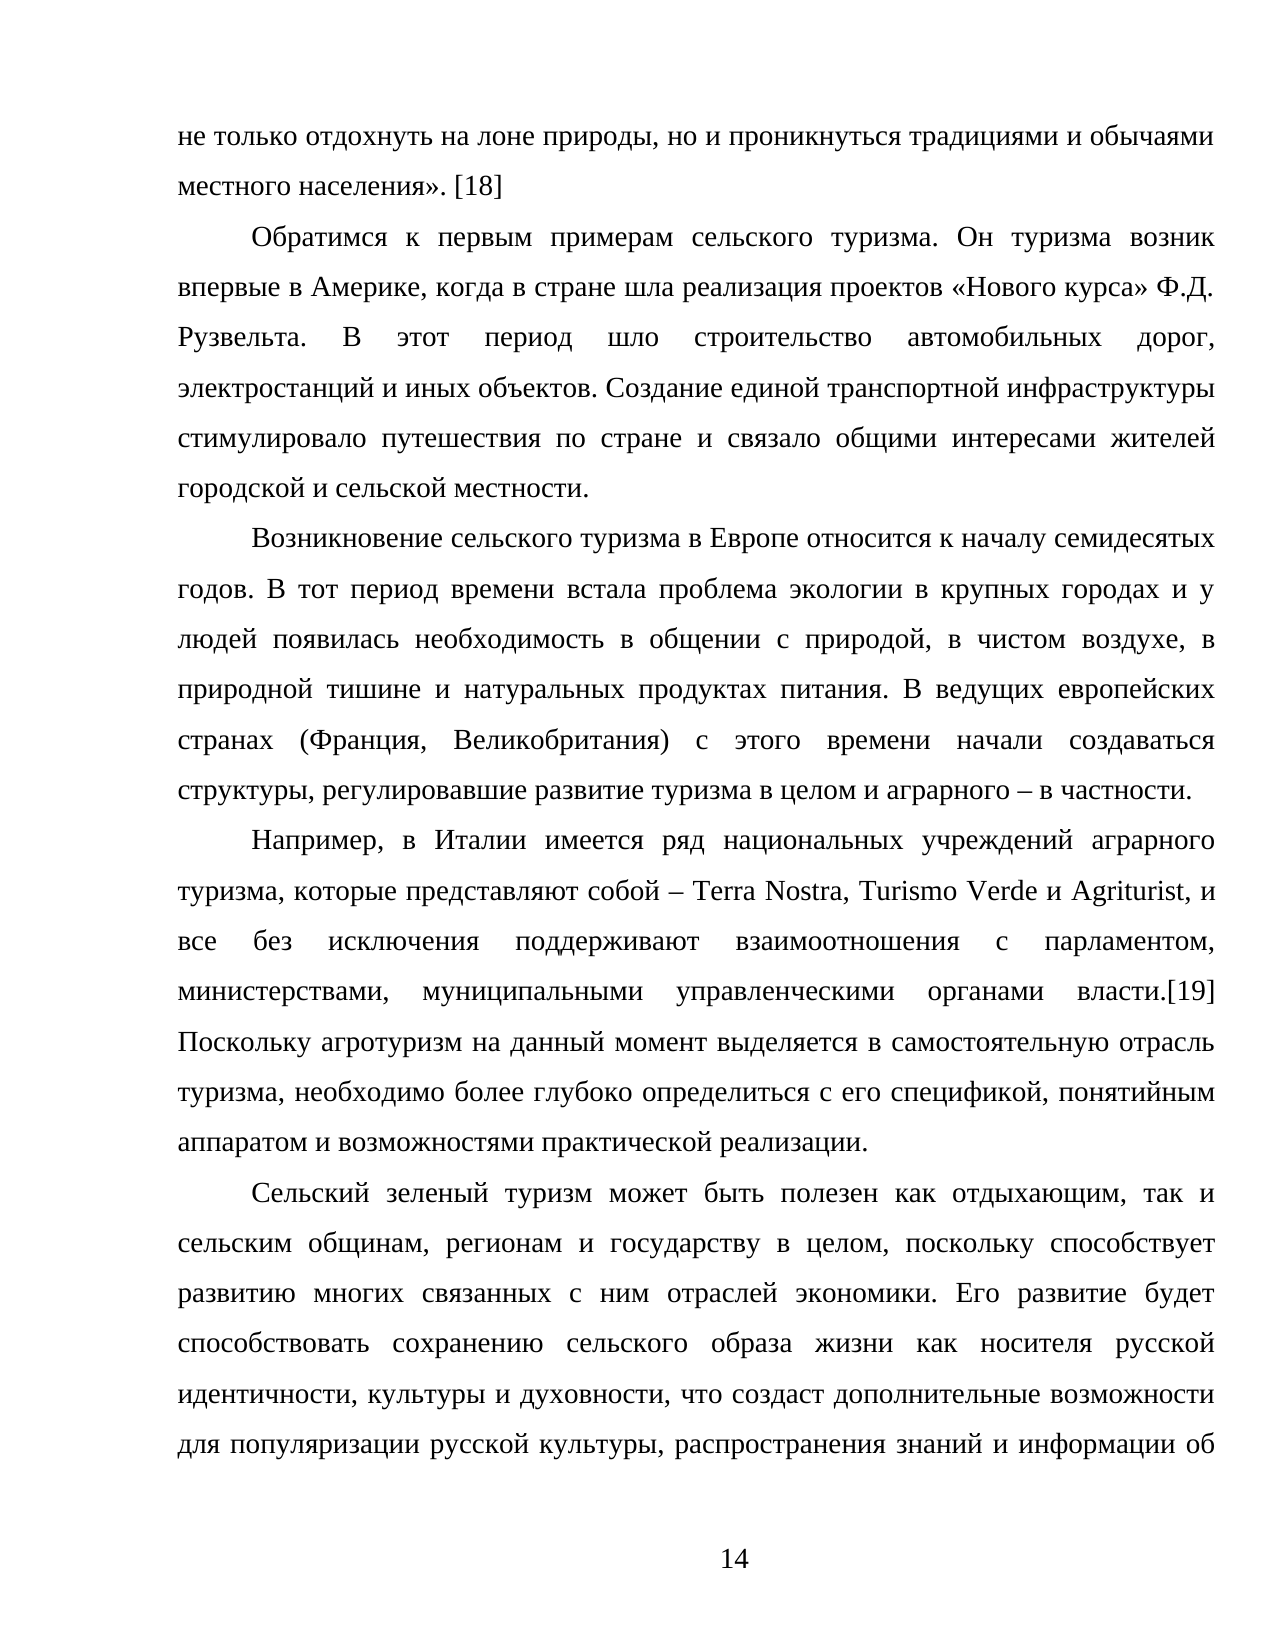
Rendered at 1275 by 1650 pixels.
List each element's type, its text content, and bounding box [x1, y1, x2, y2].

text Возникновение сельского туризма в Европе относится к началу семидесятых годов. В тот период времени встала проблема экологии в крупных городах и у людей появилась необходимость в общении с природой, в чистом воздухе, в природной тишине и натуральных продуктах питания. В ведущих европейских странах (Франция, Великобритания) с этого времени начали создаваться структуры, регулировавшие развитие туризма в целом и аграрного – в частности. [177, 521, 1216, 806]
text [177, 1175, 1216, 1460]
text Например, в Италии имеется ряд национальных учреждений аграрного туризма, которые представляют собой – Terra Nostra, Turismo Verde и Agriturist, и все без исключения поддерживают взаимоотношения с парламентом, министерствами, муниципальными управленческими органами власти.[19] Поскольку агротуризм на данный момент выделяется в самостоятельную отрасль туризма, необходимо более глубоко определиться с его спецификой, понятийным аппаратом и возможностями практической реализации. [177, 822, 1216, 1158]
text Обратимся к первым примерам сельского туризма. Он туризма возник впервые в Америке, когда в стране шла реализация проектов «Нового курса» Ф.Д. Рузвельта. В этот период шло строительство автомобильных дорог, электростанций и иных объектов. Создание единой транспортной инфраструктуры стимулировало путешествия по стране и связало общими интересами жителей городской и сельской местности. [177, 219, 1216, 504]
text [177, 118, 1216, 202]
